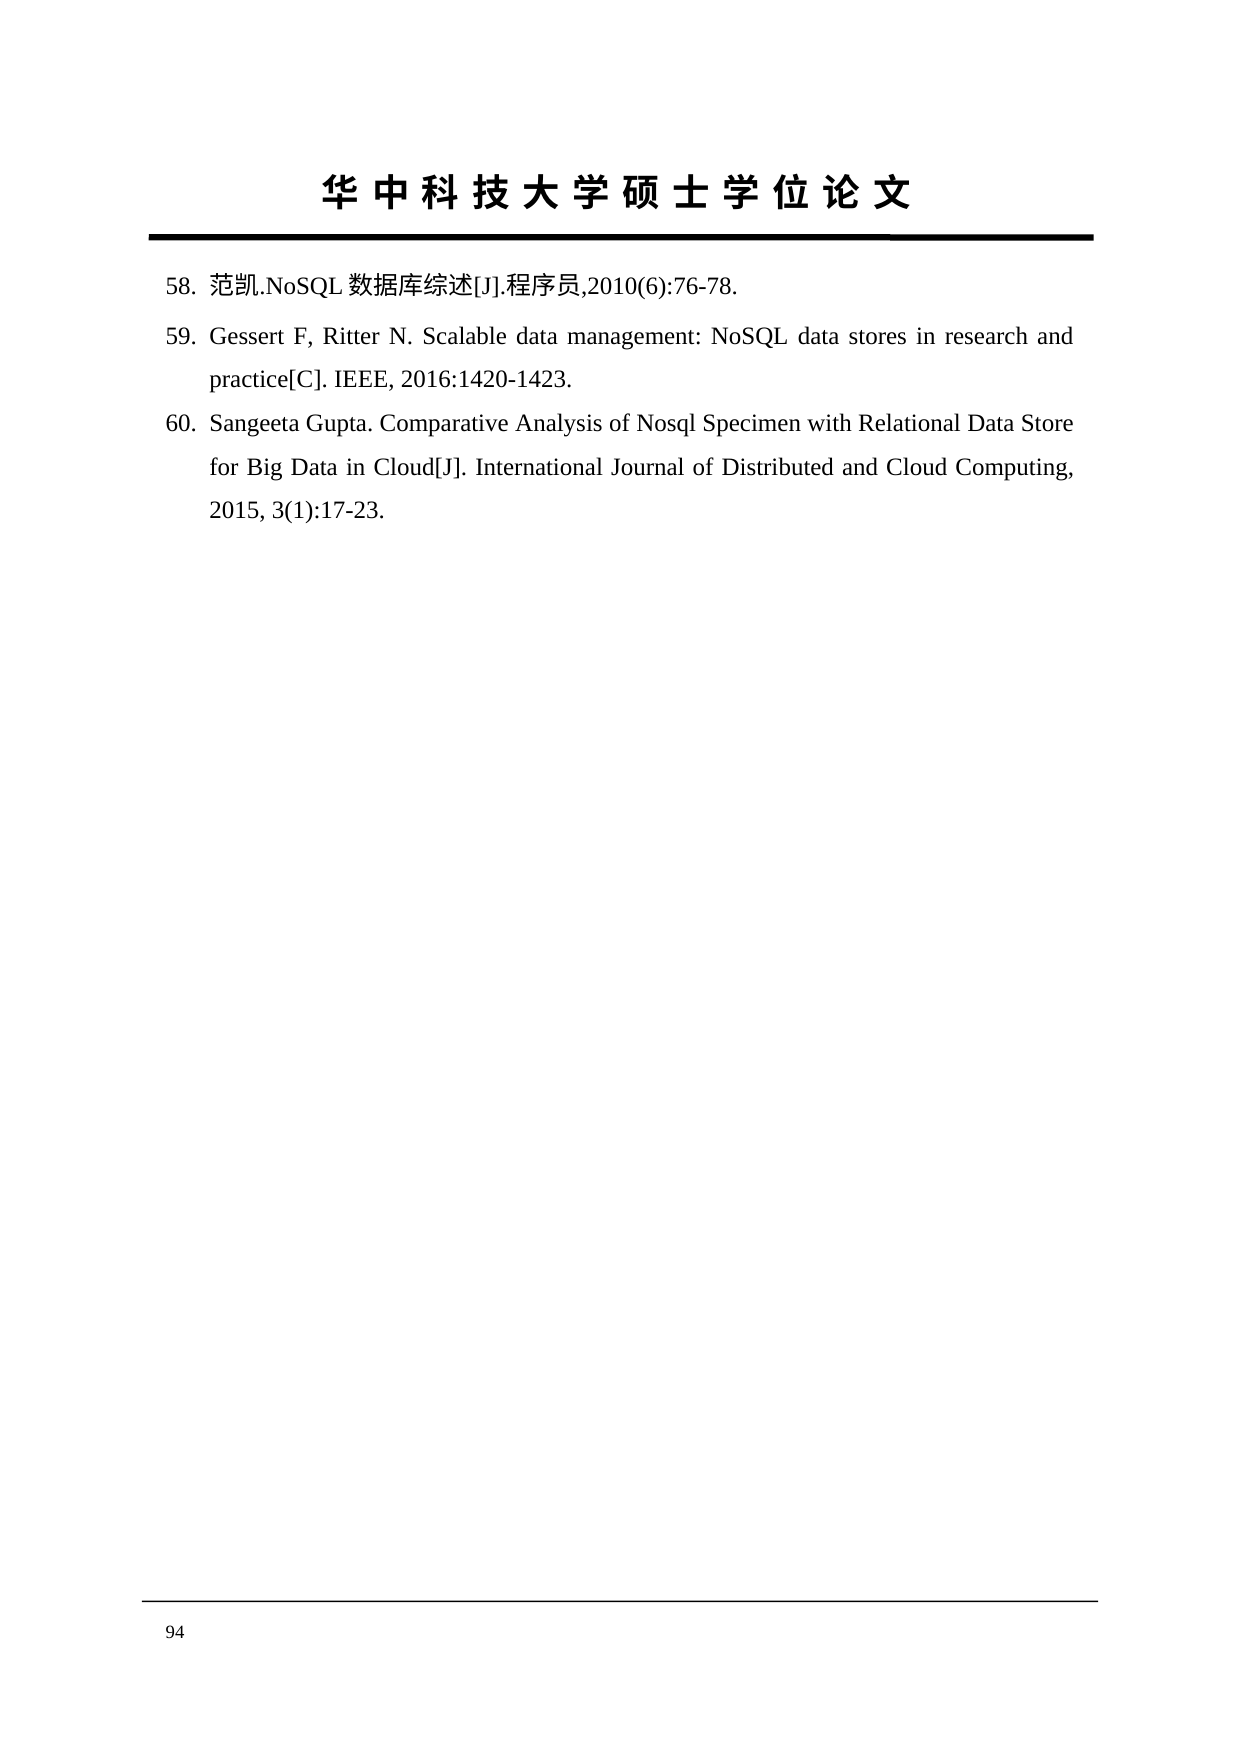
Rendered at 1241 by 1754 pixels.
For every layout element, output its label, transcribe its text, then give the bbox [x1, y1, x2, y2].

list Sangeeta Gupta. Comparative Analysis of Nosql Specimen with Relational Data Store for Big Data in Cloud[J]. International Journal of Distributed and Cloud Computing, 2015, 3(1):17-23. [165, 408, 1075, 524]
list 范凯.NoSQL数据库综述[J].程序员,2010(6):76-78. [165, 266, 1075, 302]
list Gessert F, Ritter N. Scalable data management: NoSQL data stores in research and practice[C]. IEEE, 2016:1420-1423. [165, 321, 1075, 393]
